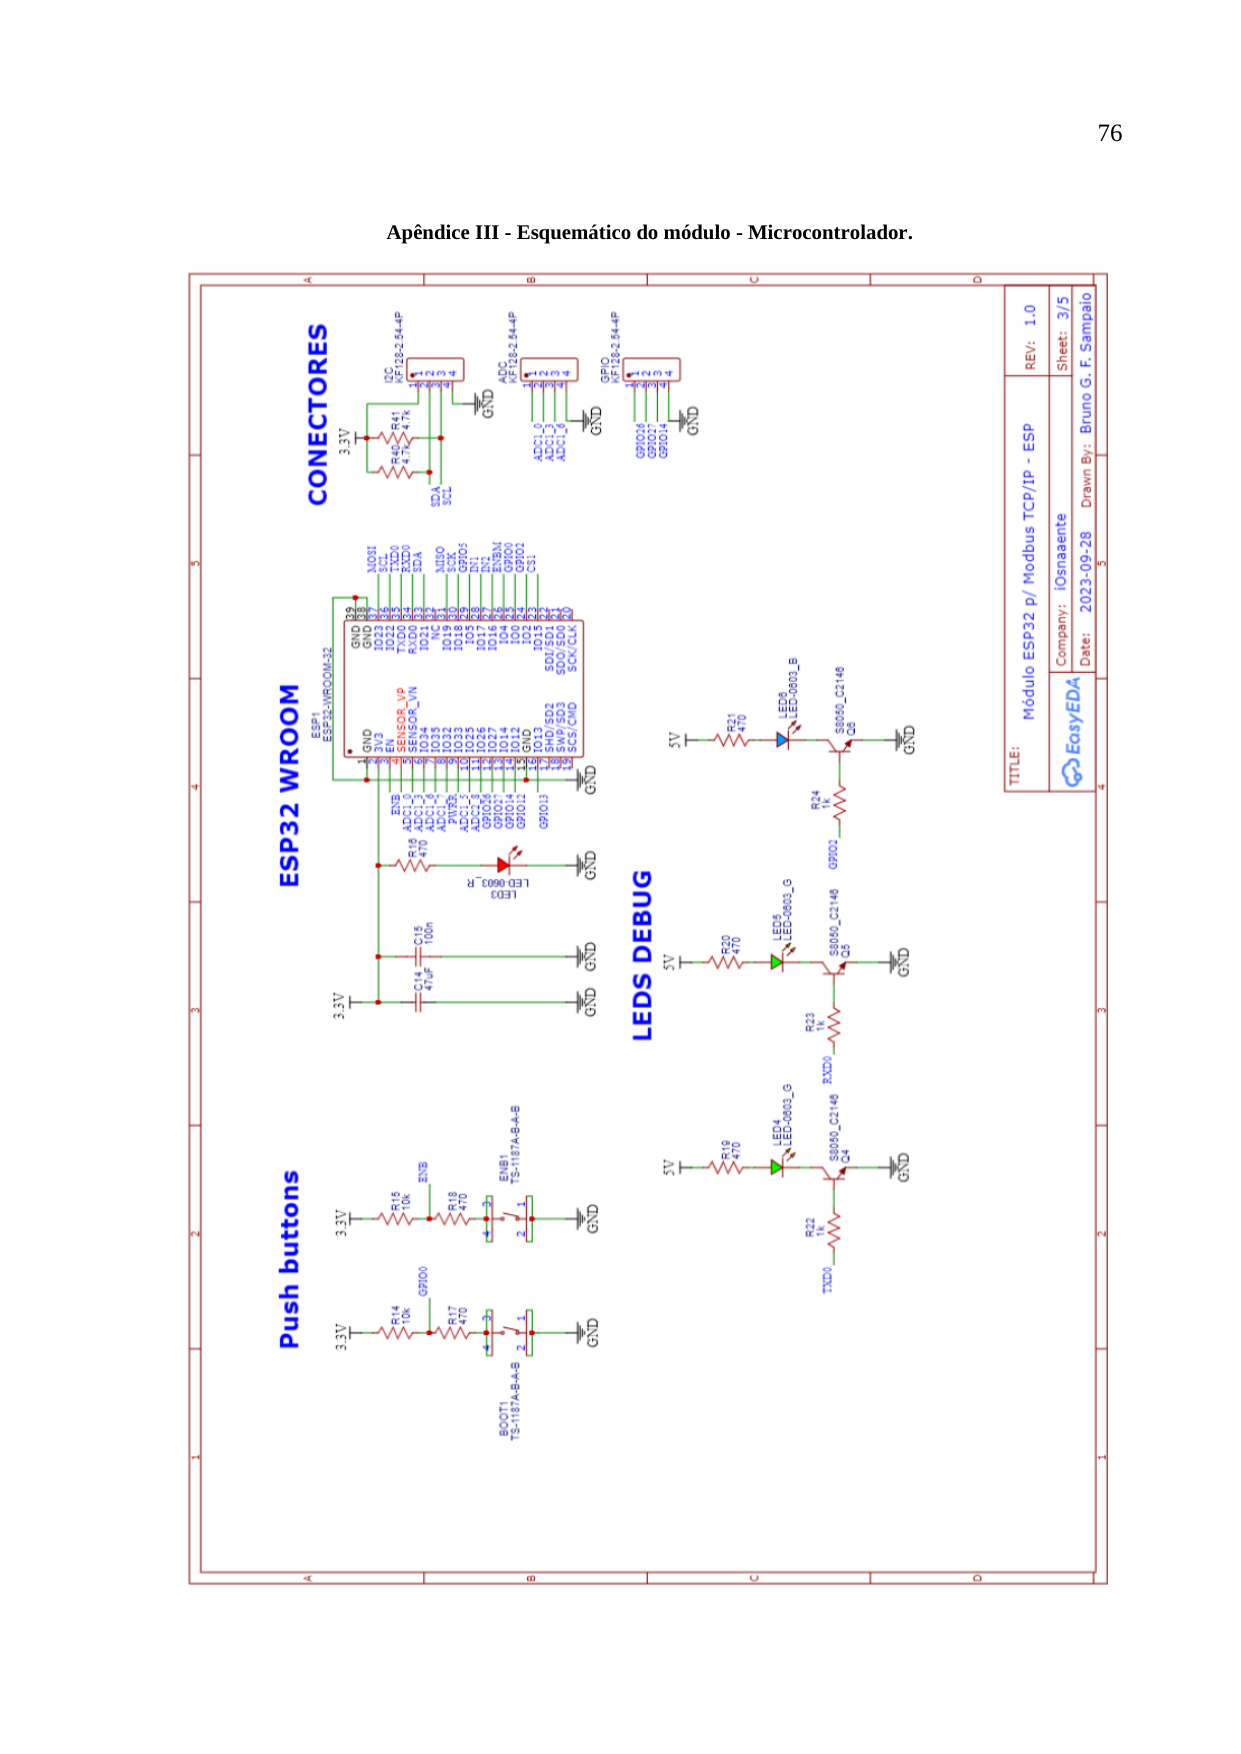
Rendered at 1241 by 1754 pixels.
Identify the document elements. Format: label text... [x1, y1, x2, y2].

text Apêndice III - Esquemático do módulo - Microcontrolador. [177, 220, 1122, 244]
picture [179, 264, 1117, 1593]
